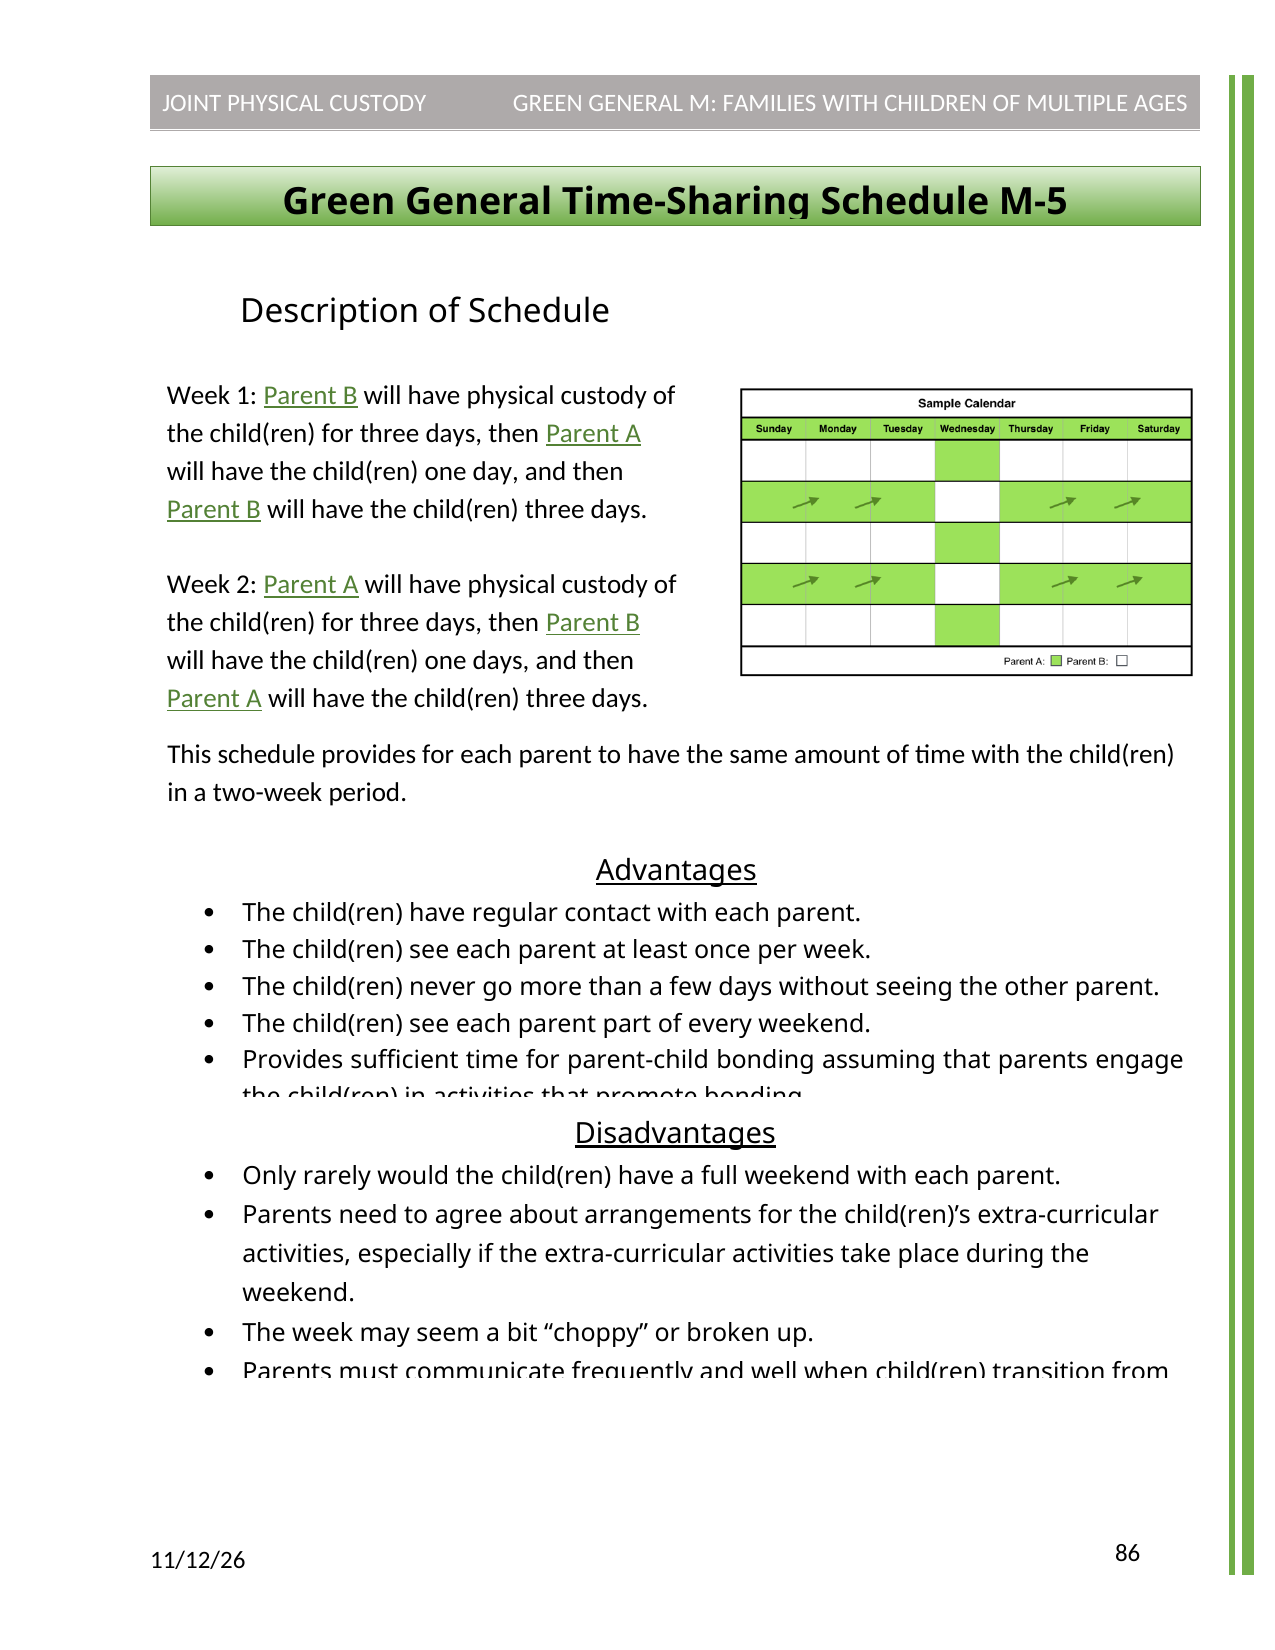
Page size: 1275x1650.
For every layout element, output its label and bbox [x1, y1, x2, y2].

picture [732, 383, 1199, 684]
